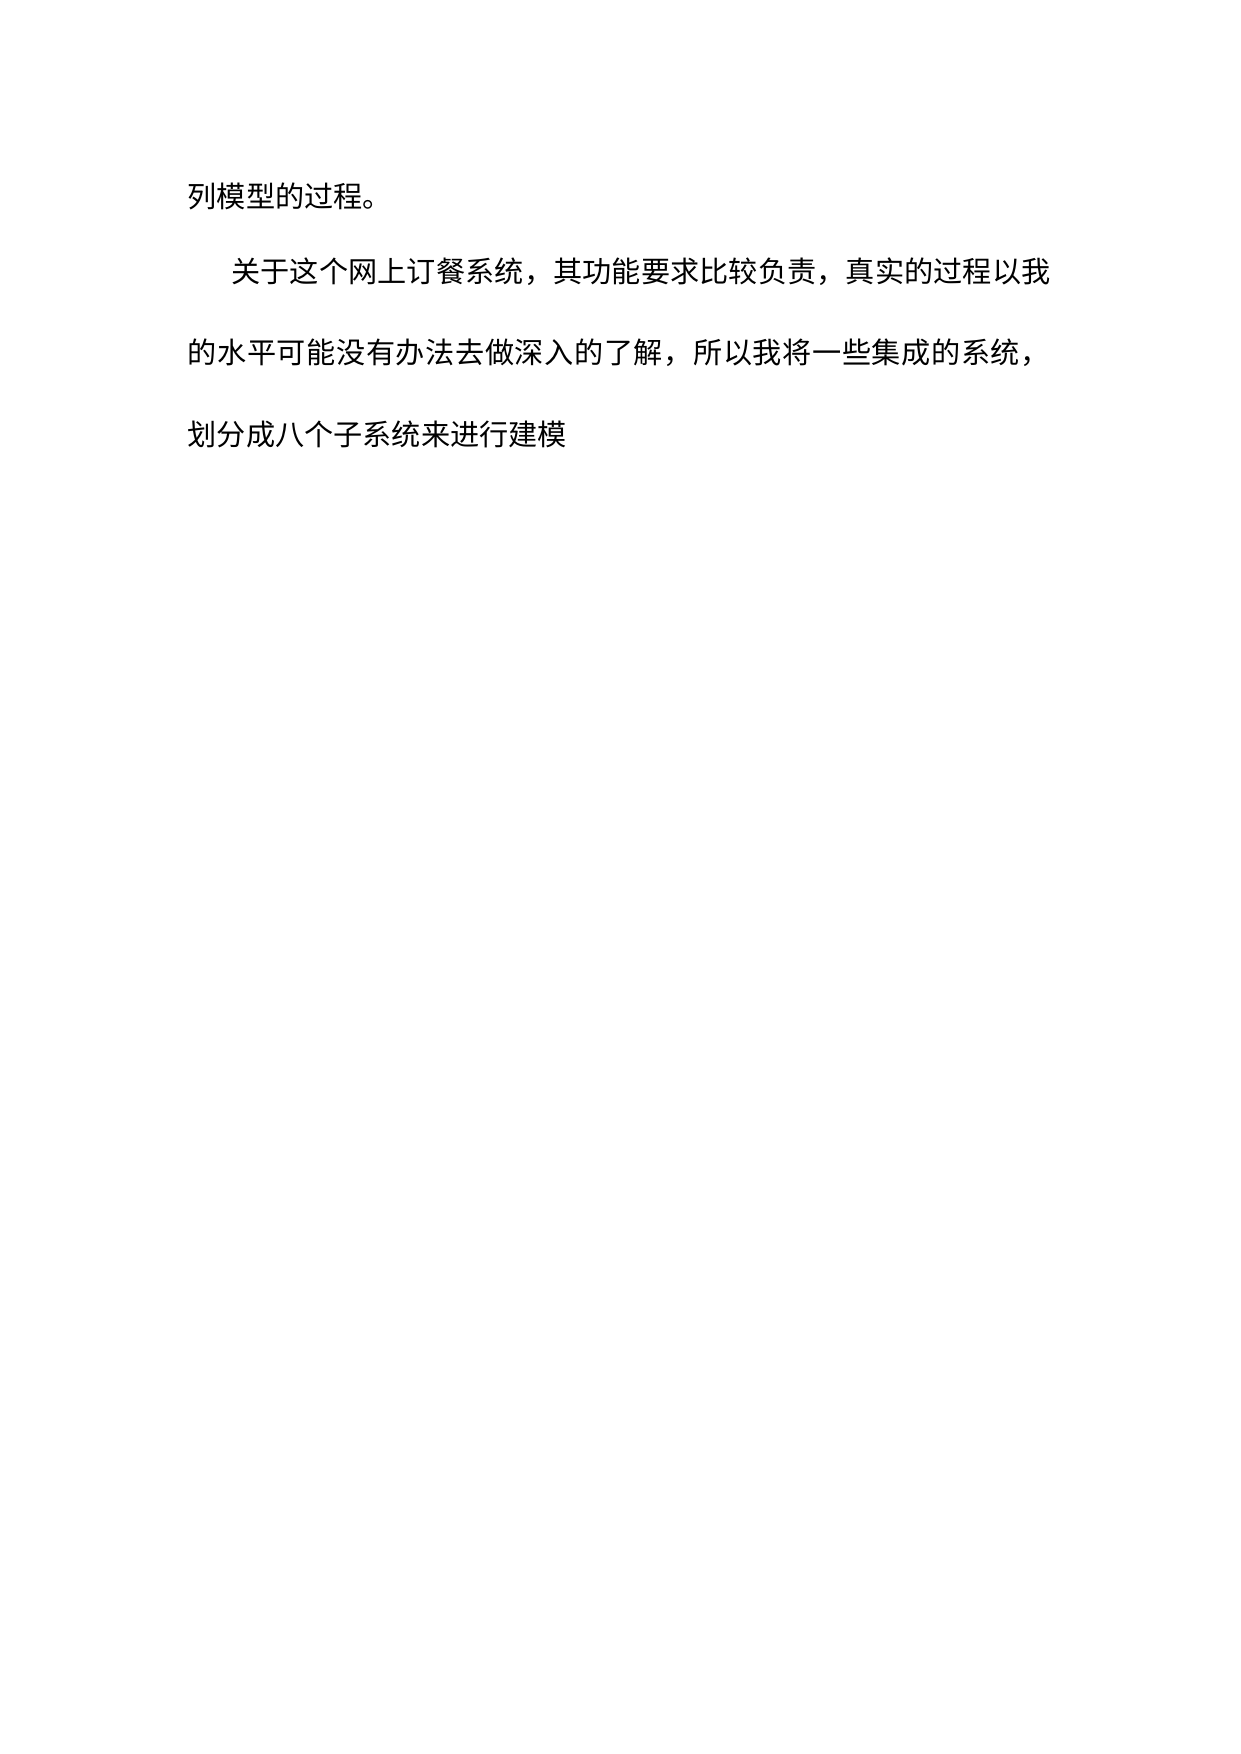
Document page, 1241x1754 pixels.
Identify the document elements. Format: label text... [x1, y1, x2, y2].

text 关于这个网上订餐系统，其功能要求比较负责，真实的过程以我的水平可能没有办法去做深入的了解，所以我将一些集成的系统，划分成八个子系统来进行建模 [187, 237, 1053, 465]
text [187, 162, 1053, 227]
